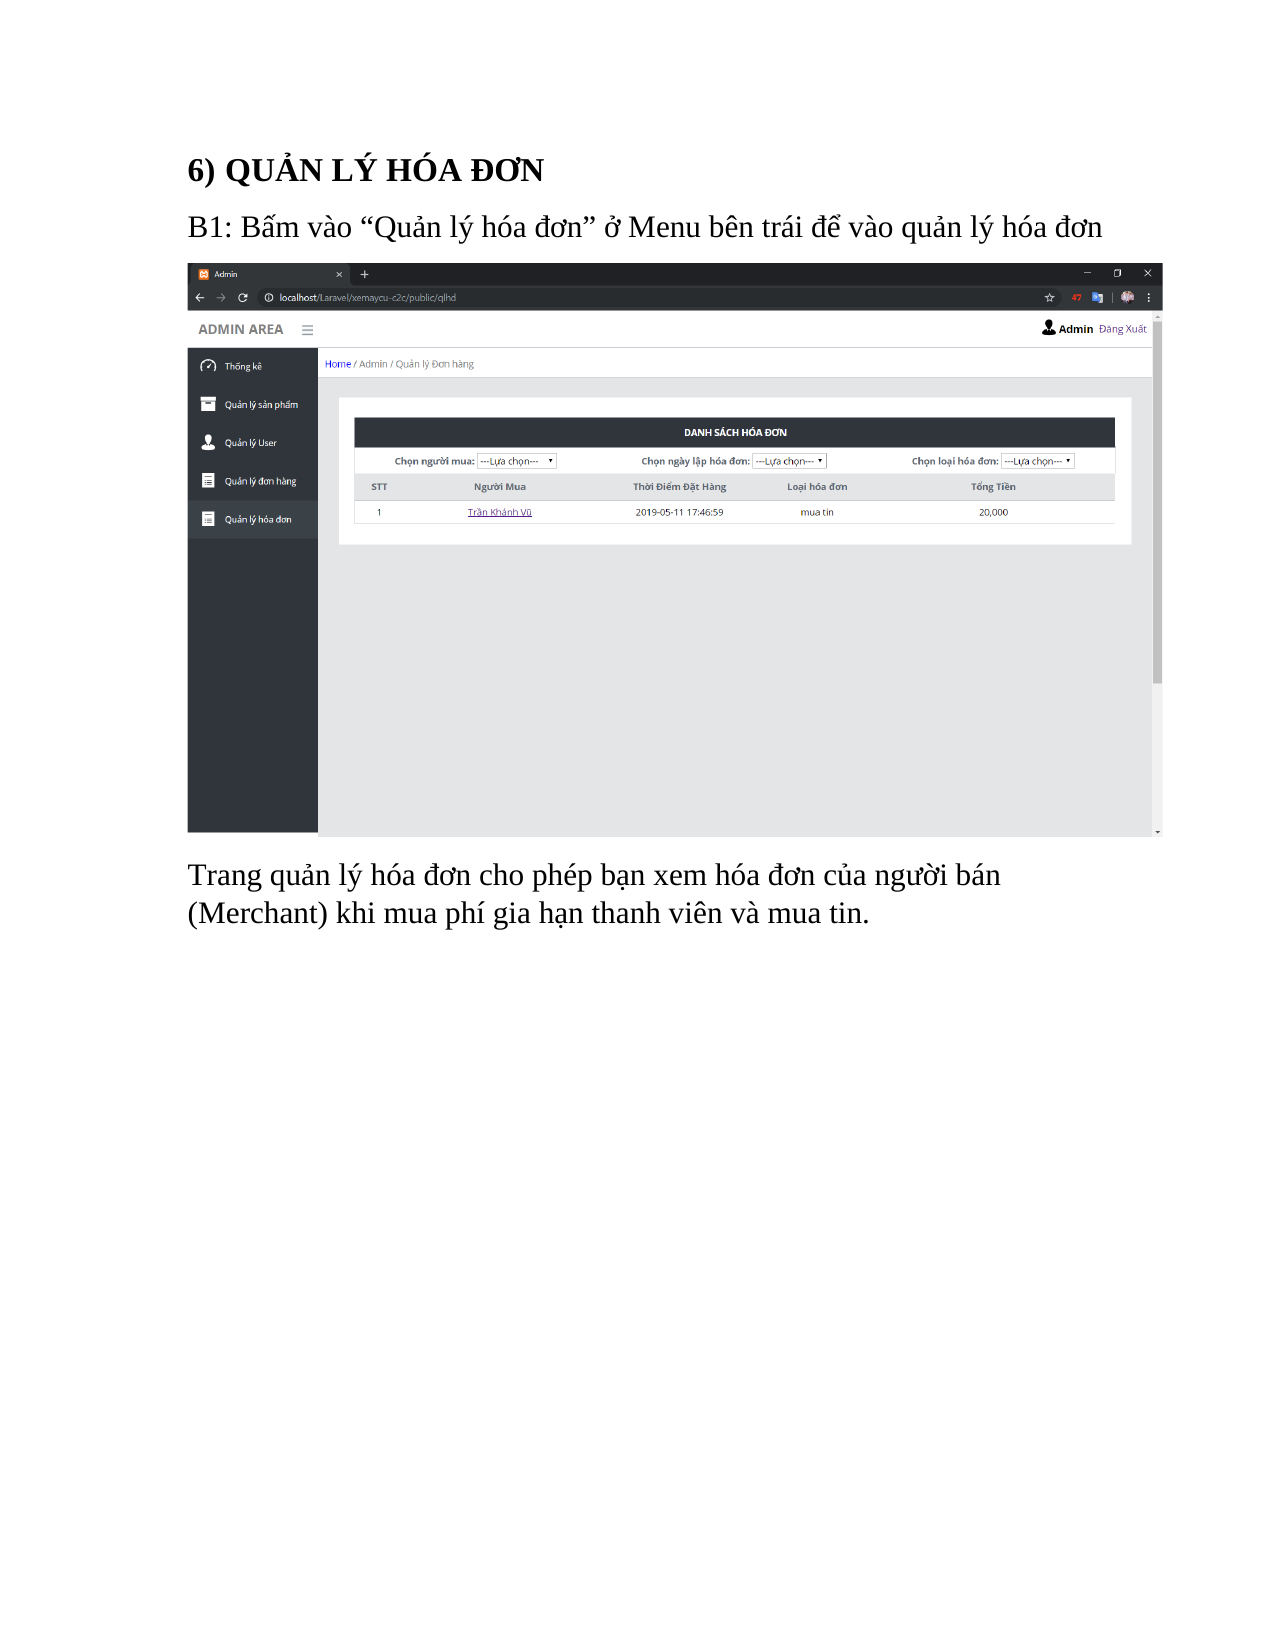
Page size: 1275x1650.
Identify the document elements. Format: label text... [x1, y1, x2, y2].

text B1: Bấm vào “Quản lý hóa đơn” ở Menu bên trái để vào quản lý hóa đơn [187, 208, 1125, 244]
picture [187, 263, 1163, 837]
text Trang quản lý hóa đơn cho phép bạn xem hóa đơn của người bán (Merchant) khi mua phí gia hạn thanh viên và mua tin. [187, 856, 1125, 931]
list quản lý hóa đơn [187, 150, 1125, 188]
